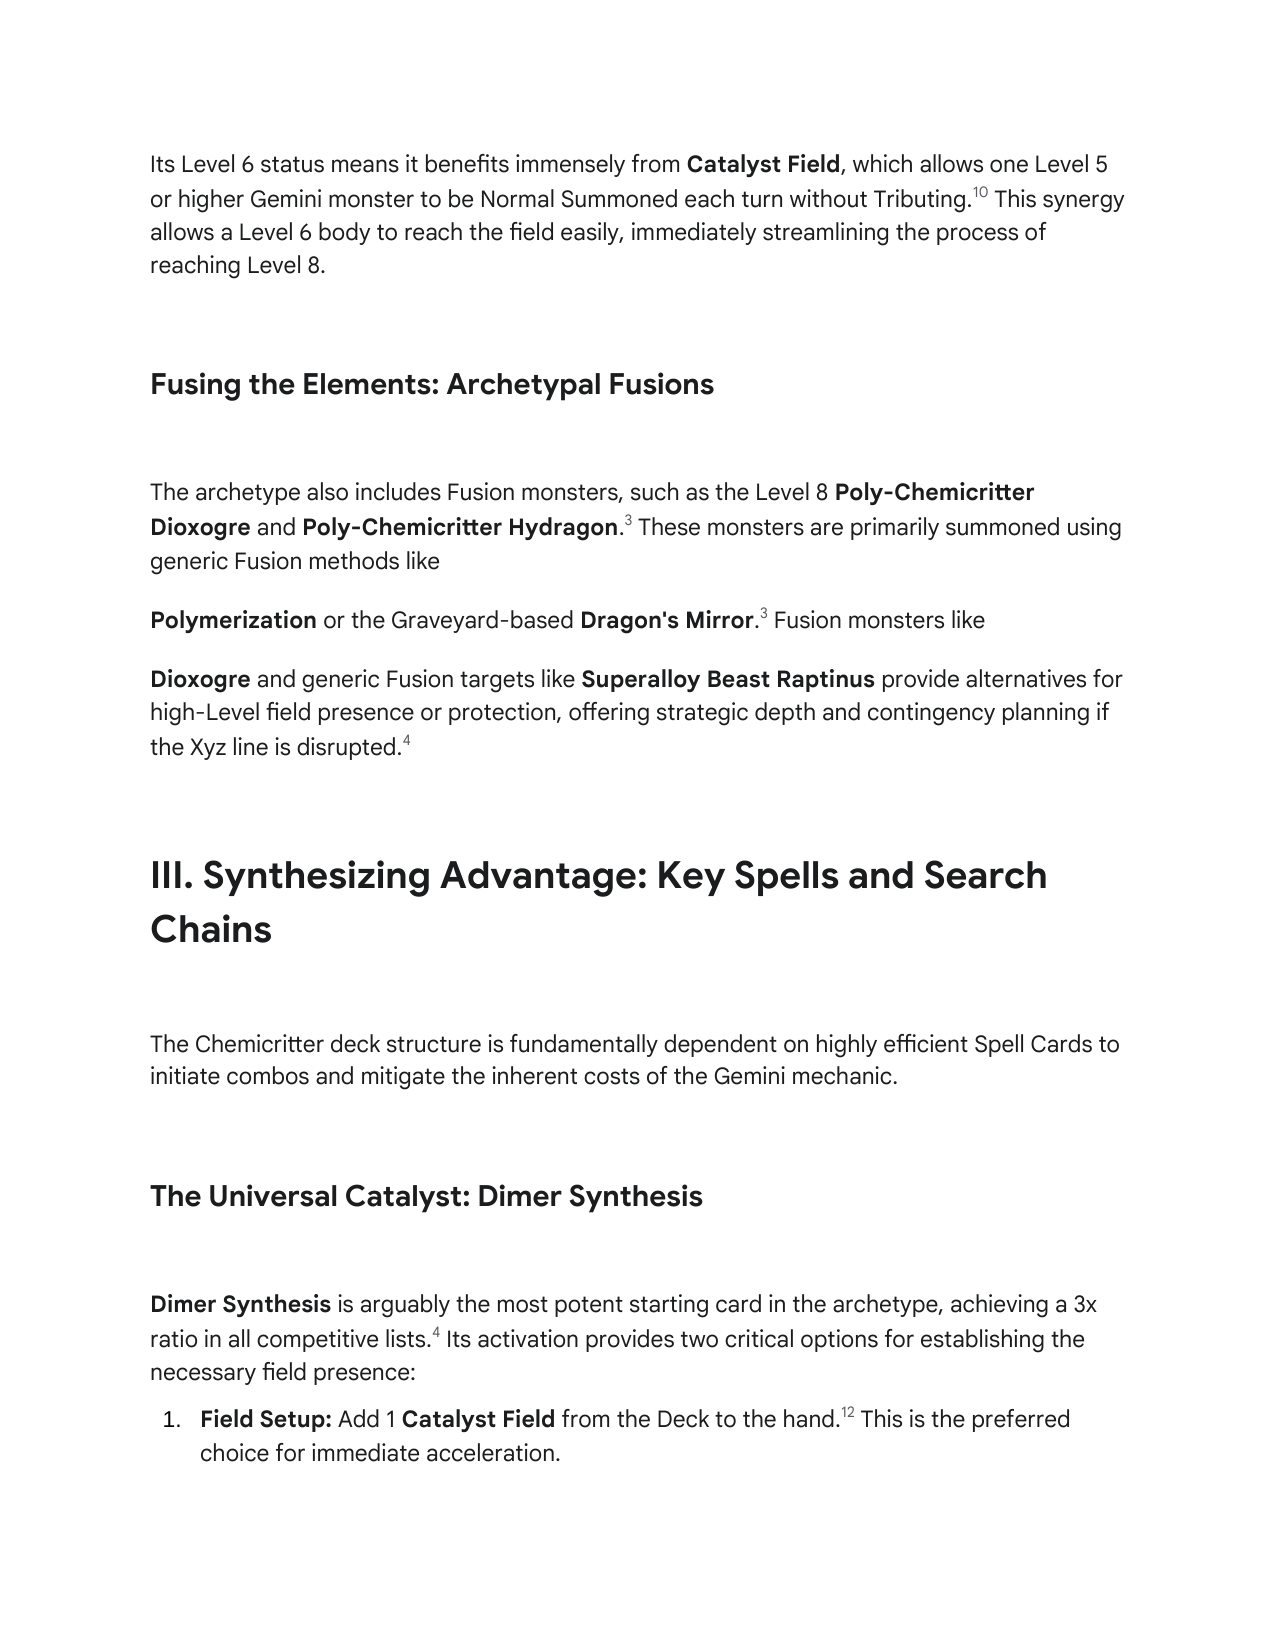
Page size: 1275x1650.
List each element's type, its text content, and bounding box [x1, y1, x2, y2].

subtitle III. Synthesizing Advantage: Key Spells and Search Chains [150, 853, 1125, 953]
text Dioxogre and generic Fusion targets like Superalloy Beast Raptinus provide alternatives for high-Level field presence or protection, offering strategic depth and contingency planning if the Xyz line is disrupted.4 [150, 665, 1125, 762]
list Field Setup: Add 1 Catalyst Field from the Deck to the hand.12 This is the preferred choice for immediate acceleration. [162, 1403, 1125, 1468]
text Polymerization or the Graveyard-based Dragon's Mirror.3 Fusion monsters like [150, 604, 1125, 636]
text The Chemicritter deck structure is fundamentally dependent on highly efficient Spell Cards to initiate combos and mitigate the inherent costs of the Gemini mechanic. [150, 1030, 1125, 1091]
subtitle The Universal Catalyst: Dimer Synthesis [150, 1178, 1125, 1214]
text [150, 150, 1125, 280]
text The archetype also includes Fusion monsters, such as the Level 8 Poly-Chemicritter Dioxogre and Poly-Chemicritter Hydragon.3 These monsters are primarily summoned using generic Fusion methods like [150, 478, 1125, 576]
subtitle Fusing the Elements: Archetypal Fusions [150, 367, 1125, 403]
text Dimer Synthesis is arguably the most potent starting card in the archetype, achieving a 3x ratio in all competitive lists.4 Its activation provides two critical options for establishing the necessary field presence: [150, 1290, 1125, 1387]
